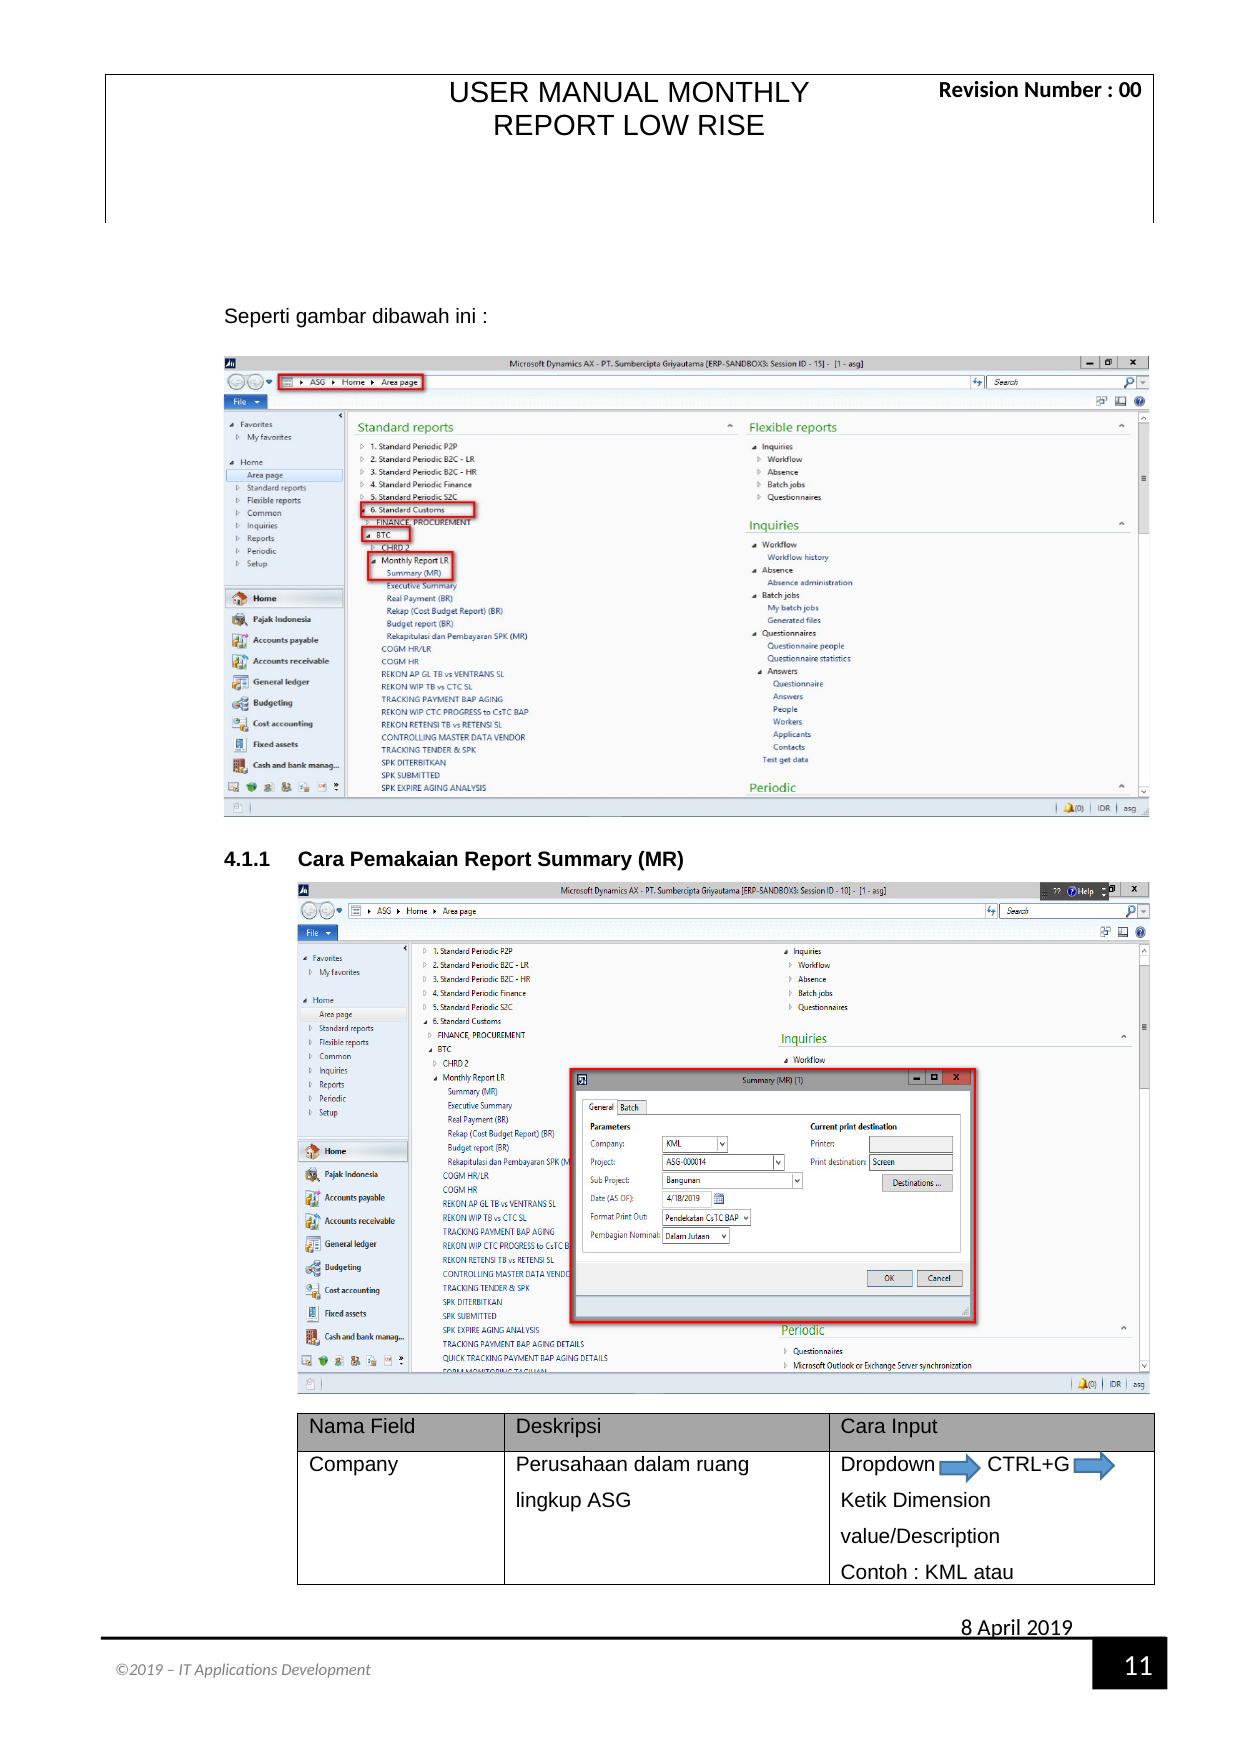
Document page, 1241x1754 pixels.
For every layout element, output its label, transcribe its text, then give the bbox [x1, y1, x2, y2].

text Seperti gambar dibawah ini : [224, 304, 1154, 328]
subtitle Cara Pemakaian Report Summary (MR) [224, 847, 1107, 871]
picture [297, 882, 1150, 1394]
table_header Deskripsi [505, 1414, 829, 1451]
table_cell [505, 1452, 829, 1583]
table_cell Company [298, 1452, 504, 1583]
picture [223, 356, 1150, 817]
table_header Nama Field [298, 1414, 504, 1451]
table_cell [830, 1452, 1154, 1583]
table_header Cara Input [830, 1414, 1154, 1451]
